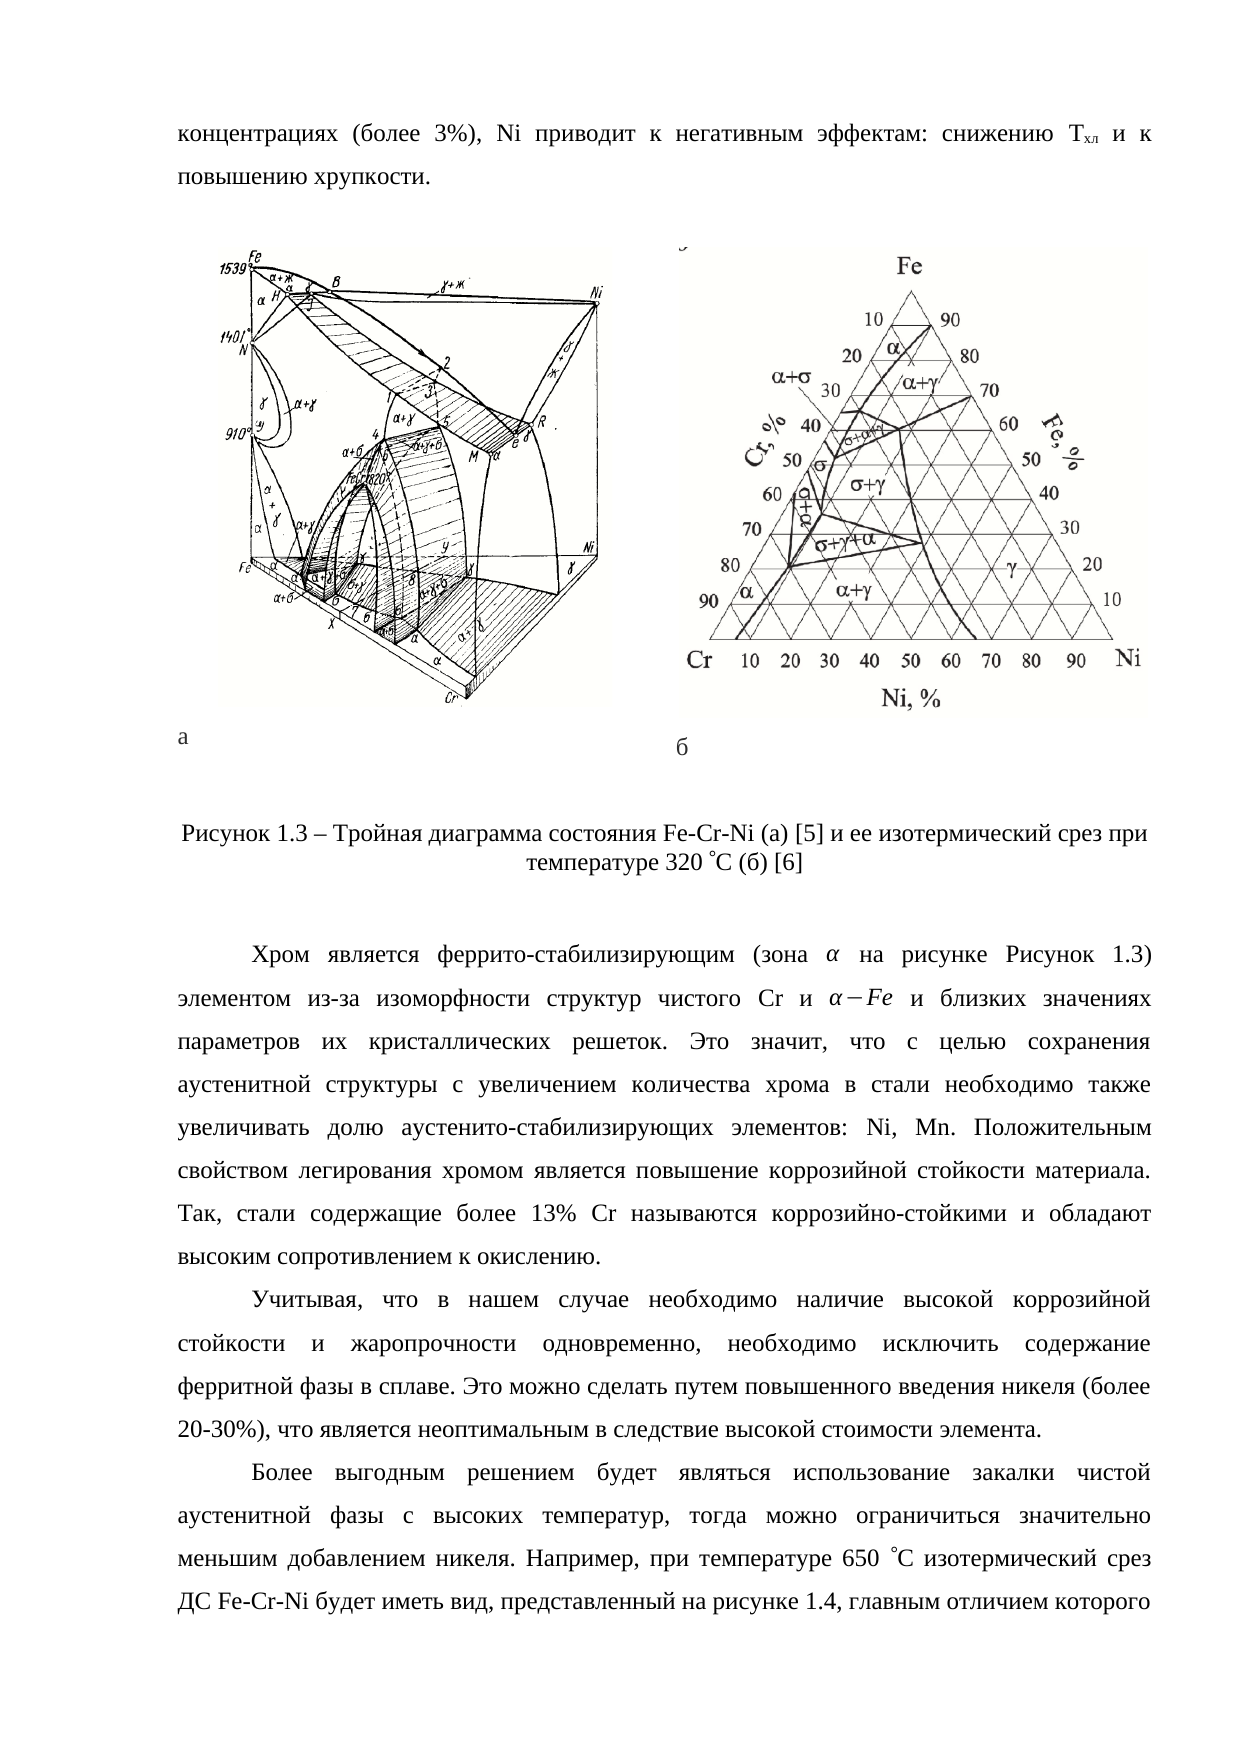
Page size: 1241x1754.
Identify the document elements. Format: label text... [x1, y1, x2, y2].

text Учитывая, что в нашем случае необходимо наличие высокой коррозийной стойкости и жаропрочности одновременно, необходимо исключить содержание ферритной фазы в сплаве. Это можно сделать путем повышенного введения никеля (более 20-30%), что является неоптимальным в следствие высокой стоимости элемента. [177, 1284, 1152, 1443]
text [177, 118, 1152, 190]
text Рисунок 1.3 – Тройная диаграмма состояния Fe-Cr-Ni (а) [5] и ее изотермический срез при температуре 320 С (б) [6] [177, 818, 1152, 876]
text Хром является феррито-стабилизирующим (зона на рисунке Рисунок 1.3) элементом из-за изоморфности структур чистого Cr и и близких значениях параметров их кристаллических решеток. Это значит, что с целью сохранения аустенитной структуры с увеличением количества хрома в стали необходимо также увеличивать долю аустенито-стабилизирующих элементов: Ni, Mn. Положительным свойством легирования хромом является повышение коррозийной стойкости материала. Так, стали содержащие более 13% Cr называются коррозийно-стойкими и обладают высоким сопротивлением к окислению. [177, 939, 1152, 1270]
picture [679, 247, 1149, 718]
table_header а [166, 248, 664, 775]
picture [217, 247, 613, 707]
table_header б [664, 248, 1163, 775]
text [177, 1457, 1152, 1615]
